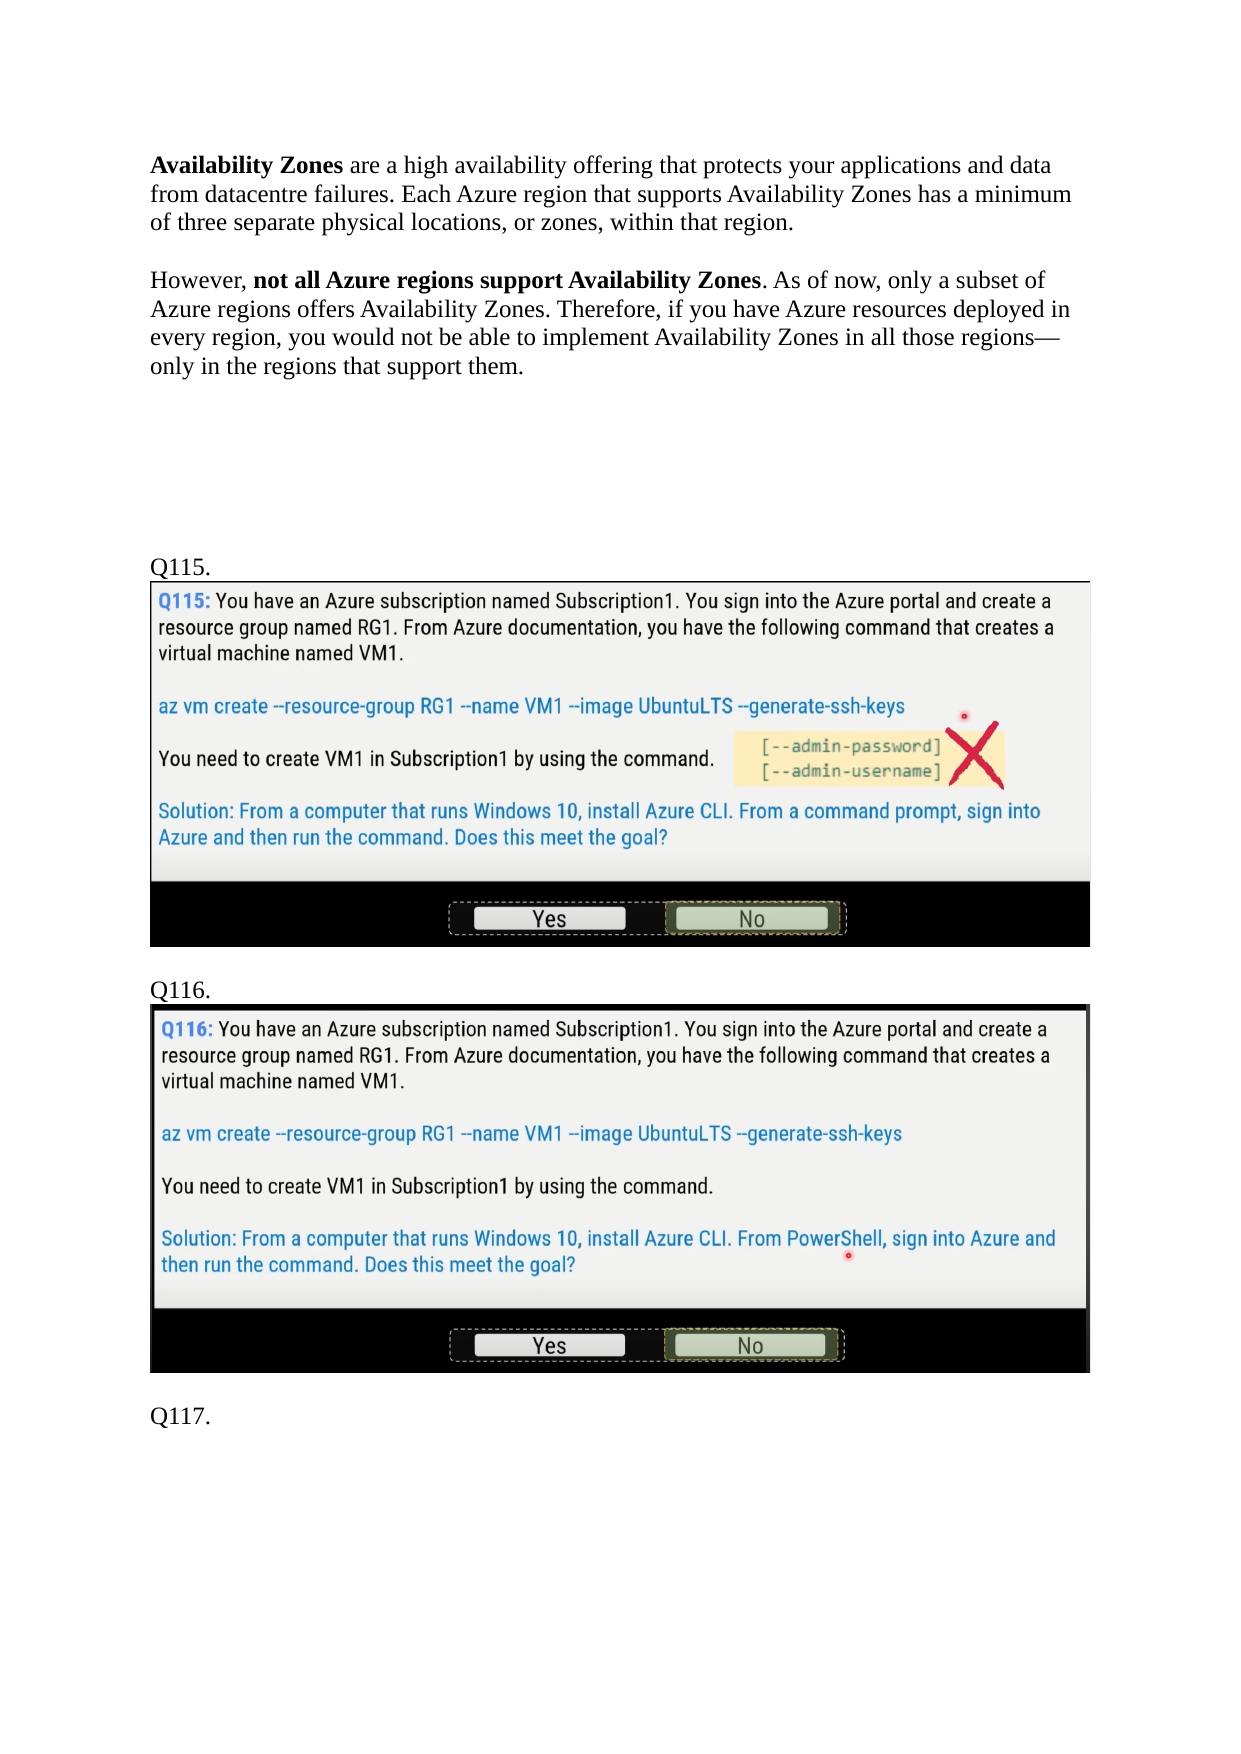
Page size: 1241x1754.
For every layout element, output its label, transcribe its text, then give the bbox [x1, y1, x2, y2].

picture [150, 1004, 1091, 1373]
text Availability Zones are a high availability offering that protects your applications and data from datacentre failures. Each Azure region that supports Availability Zones has a minimum of three separate physical locations, or zones, within that region. [150, 150, 1090, 236]
picture [150, 581, 1091, 947]
text However, not all Azure regions support Availability Zones. As of now, only a subset of Azure regions offers Availability Zones. Therefore, if you have Azure resources deployed in every region, you would not be able to implement Availability Zones in all those regions—only in the regions that support them. [150, 265, 1090, 380]
text Q115. [150, 552, 1090, 581]
text Q116. [150, 976, 1090, 1004]
text Q117. [150, 1401, 1090, 1430]
